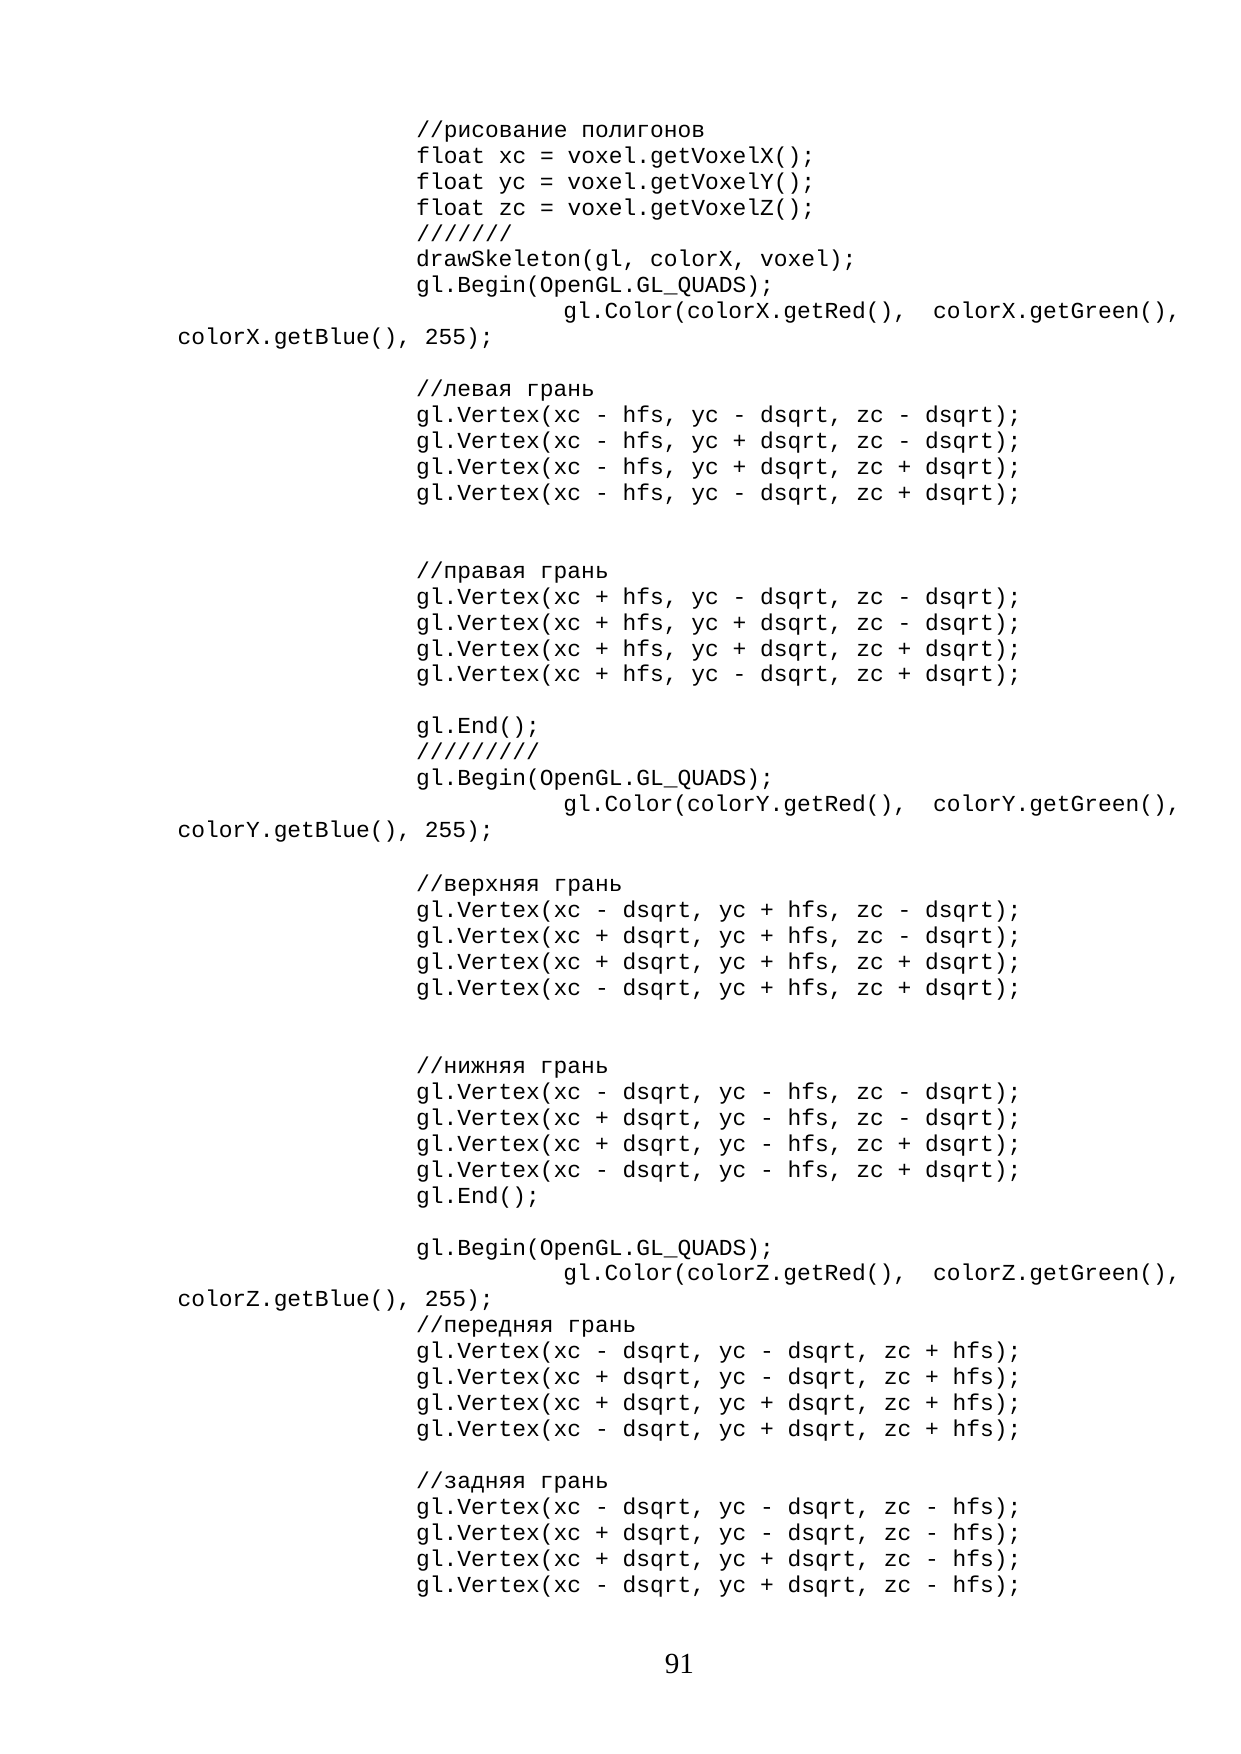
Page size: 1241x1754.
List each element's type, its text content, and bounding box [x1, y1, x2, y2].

text gl.Vertex(xc + hfs, yc + dsqrt, zc + dsqrt); [177, 637, 1181, 663]
text gl.Vertex(xc - hfs, yc - dsqrt, zc - dsqrt); [177, 403, 1181, 429]
text gl.Vertex(xc + dsqrt, yc + hfs, zc - dsqrt); [177, 924, 1181, 951]
text gl.Vertex(xc + dsqrt, yc - dsqrt, zc - hfs); [177, 1521, 1181, 1547]
text drawSkeleton(gl, colorX, voxel); [177, 248, 1181, 274]
text gl.Begin(OpenGL.GL_QUADS); [177, 274, 1181, 300]
text float zc = voxel.getVoxelZ(); [177, 196, 1181, 222]
text gl.Vertex(xc + dsqrt, yc - hfs, zc + dsqrt); [177, 1132, 1181, 1158]
text gl.Vertex(xc - dsqrt, yc - dsqrt, zc - hfs); [177, 1495, 1181, 1521]
text gl.Vertex(xc + dsqrt, yc + dsqrt, zc + hfs); [177, 1391, 1181, 1417]
text //передняя грань [177, 1314, 1181, 1339]
text gl.Vertex(xc - hfs, yc - dsqrt, zc + dsqrt); [177, 481, 1181, 507]
text gl.Color(colorX.getRed(), colorX.getGreen(), colorX.getBlue(), 255); [177, 300, 1181, 352]
text //рисование полигонов [177, 118, 1181, 144]
text gl.Color(colorZ.getRed(), colorZ.getGreen(), colorZ.getBlue(), 255); [177, 1262, 1181, 1314]
text gl.Vertex(xc + dsqrt, yc - hfs, zc - dsqrt); [177, 1106, 1181, 1132]
text gl.Begin(OpenGL.GL_QUADS); [177, 1236, 1181, 1262]
text gl.Begin(OpenGL.GL_QUADS); [177, 767, 1181, 792]
text gl.Vertex(xc + dsqrt, yc - dsqrt, zc + hfs); [177, 1366, 1181, 1391]
text gl.End(); [177, 715, 1181, 741]
text gl.Vertex(xc - dsqrt, yc - dsqrt, zc + hfs); [177, 1339, 1181, 1366]
text gl.End(); [177, 1184, 1181, 1210]
text gl.Vertex(xc - hfs, yc + dsqrt, zc + dsqrt); [177, 455, 1181, 481]
text gl.Vertex(xc - dsqrt, yc + hfs, zc + dsqrt); [177, 976, 1181, 1002]
text gl.Vertex(xc + hfs, yc + dsqrt, zc - dsqrt); [177, 611, 1181, 637]
text gl.Vertex(xc - dsqrt, yc + hfs, zc - dsqrt); [177, 899, 1181, 924]
text gl.Vertex(xc - dsqrt, yc + dsqrt, zc + hfs); [177, 1417, 1181, 1443]
text gl.Vertex(xc - dsqrt, yc - hfs, zc + dsqrt); [177, 1158, 1181, 1184]
text //левая грань [177, 377, 1181, 403]
text gl.Color(colorY.getRed(), colorY.getGreen(), colorY.getBlue(), 255); [177, 792, 1181, 844]
text ///////// [177, 741, 1181, 767]
text //правая грань [177, 559, 1181, 585]
text //задняя грань [177, 1469, 1181, 1495]
text float xc = voxel.getVoxelX(); [177, 144, 1181, 170]
text gl.Vertex(xc + dsqrt, yc + dsqrt, zc - hfs); [177, 1547, 1181, 1573]
text //нижняя грань [177, 1054, 1181, 1080]
text float yc = voxel.getVoxelY(); [177, 170, 1181, 196]
text gl.Vertex(xc - dsqrt, yc + dsqrt, zc - hfs); [177, 1573, 1181, 1599]
text //верхняя грань [177, 873, 1181, 899]
text gl.Vertex(xc + hfs, yc - dsqrt, zc - dsqrt); [177, 585, 1181, 611]
text gl.Vertex(xc + hfs, yc - dsqrt, zc + dsqrt); [177, 663, 1181, 689]
text gl.Vertex(xc - hfs, yc + dsqrt, zc - dsqrt); [177, 429, 1181, 455]
text gl.Vertex(xc + dsqrt, yc + hfs, zc + dsqrt); [177, 951, 1181, 976]
text gl.Vertex(xc - dsqrt, yc - hfs, zc - dsqrt); [177, 1080, 1181, 1106]
text /////// [177, 222, 1181, 248]
